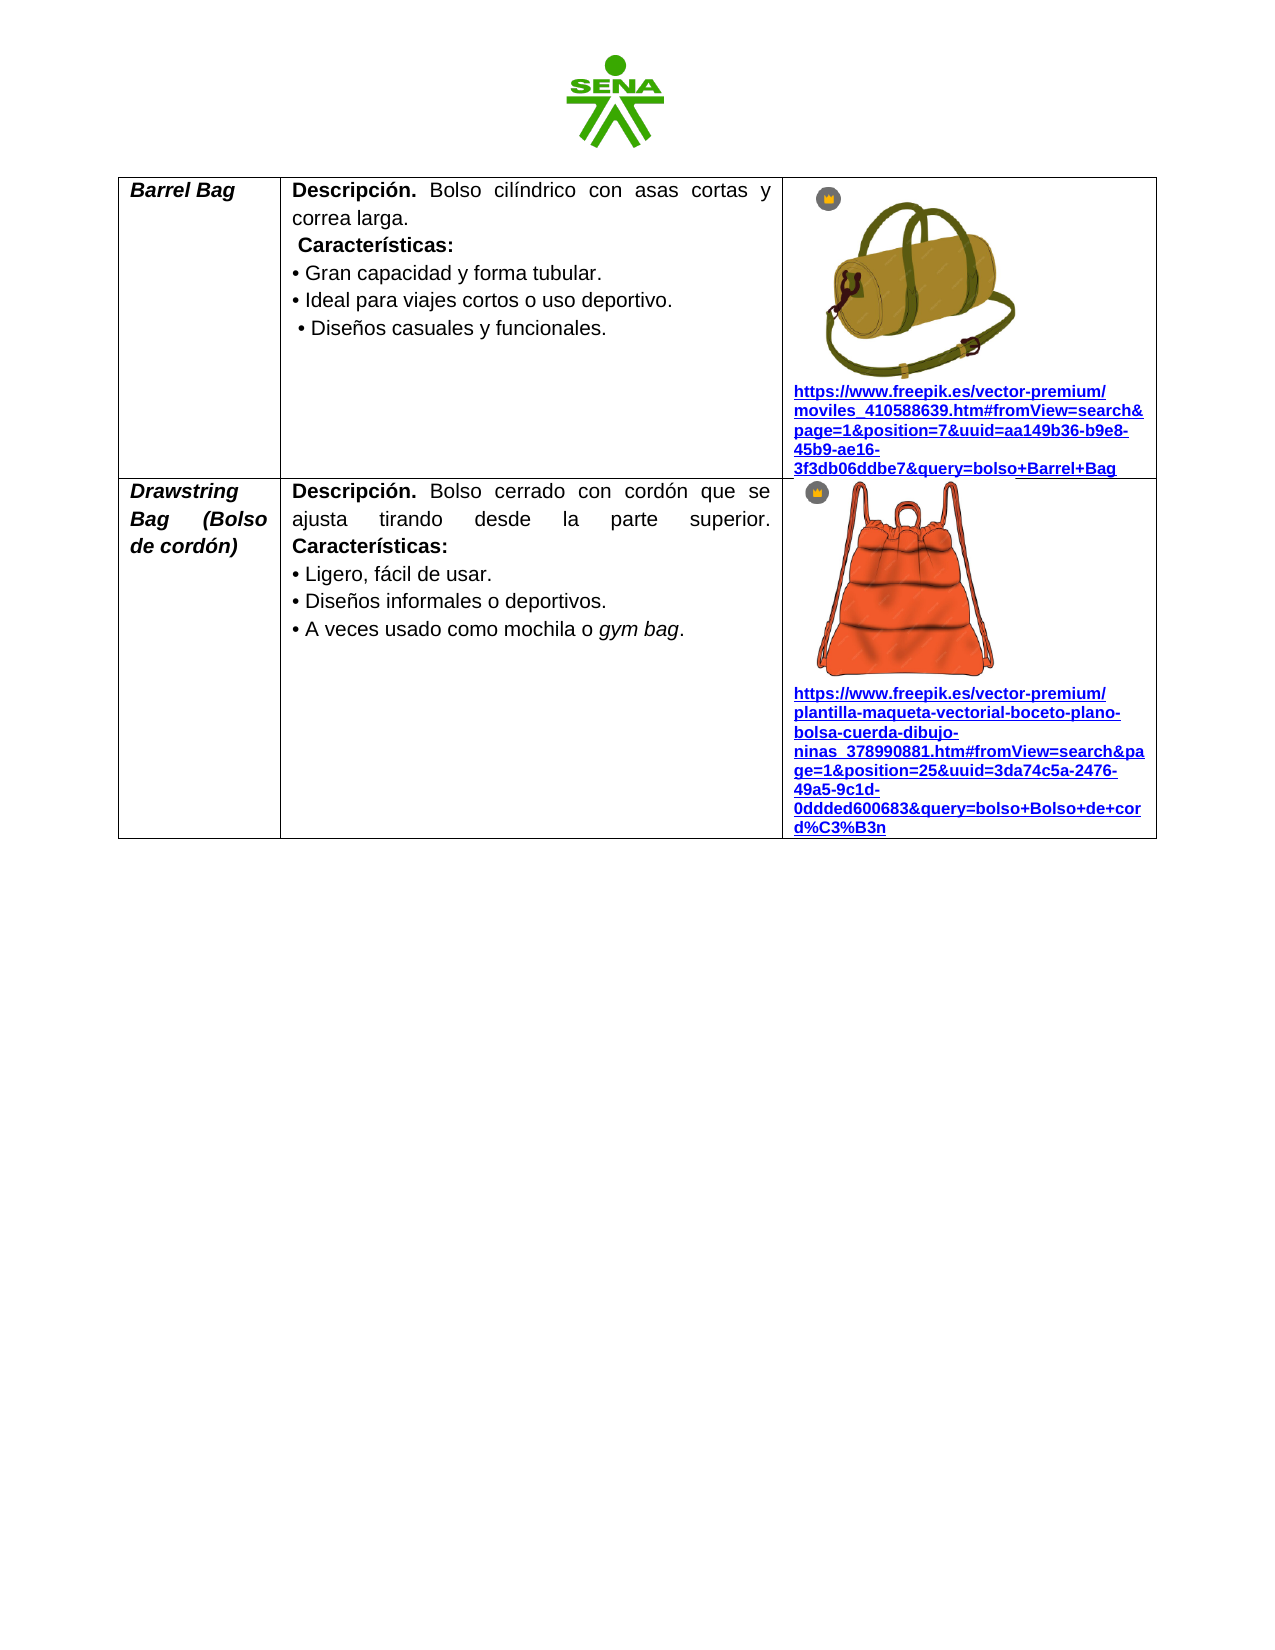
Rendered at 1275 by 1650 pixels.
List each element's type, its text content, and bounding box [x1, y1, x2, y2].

table_cell Descripción. Bolso cilíndrico con asas cortas y correa larga. Características: • Gran capacidad y forma tubular. • Ideal para viajes cortos o uso deportivo. • Diseños casuales y funcionales. [281, 178, 782, 478]
picture [793, 178, 1027, 382]
picture [793, 478, 1016, 684]
table_cell https://www.freepik.es/vector-premium/moviles_410588639.htm#fromView=search&page=1&position=7&uuid=aa149b36-b9e8-45b9-ae16-3f3db06ddbe7&query=bolso+Barrel+Bag [783, 178, 1156, 478]
table_cell Drawstring Bag (Bolso de cordón) [119, 479, 280, 837]
table_cell https://www.freepik.es/vector-premium/plantilla-maqueta-vectorial-boceto-plano-bolsa-cuerda-dibujo-ninas_378990881.htm#fromView=search&page=1&position=25&uuid=3da74c5a-2476-49a5-9c1d-0ddded600683&query=bolso+Bolso+de+cord%C3%B3n [783, 479, 1156, 837]
picture [566, 55, 664, 148]
table_cell Descripción. Bolso cerrado con cordón que se ajusta tirando desde la parte superior. Características: • Ligero, fácil de usar. • Diseños informales o deportivos. • A veces usado como mochila o gym bag. [281, 479, 782, 837]
table_cell Barrel Bag [119, 178, 280, 478]
